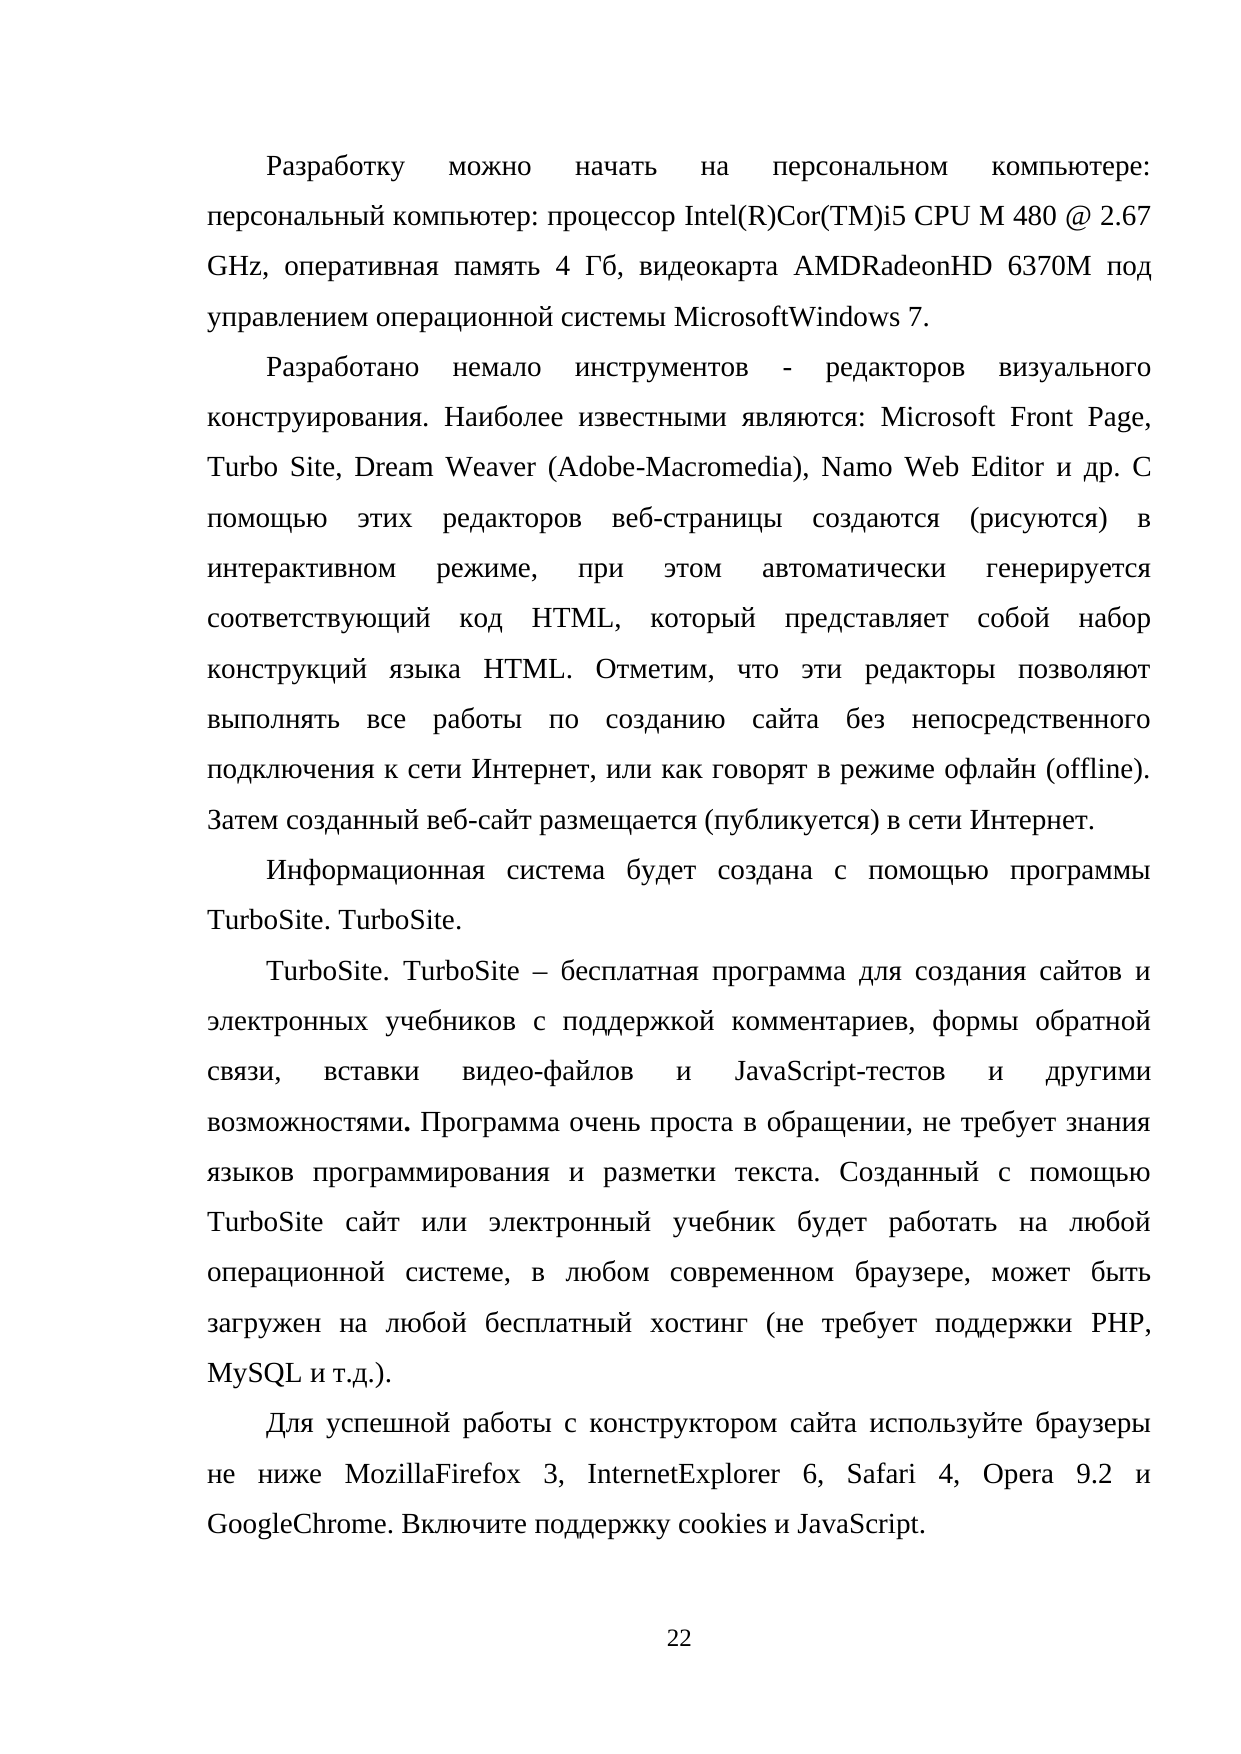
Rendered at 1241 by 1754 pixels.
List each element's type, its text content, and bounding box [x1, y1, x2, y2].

text TurboSite. TurboSite – бесплатная программа для создания сайтов и электронных учебников с поддержкой комментариев, формы обратной связи, вставки видео-файлов и JavaScript-тестов и другими возможностями. Программа очень проста в обращении, не требует знания языков программирования и разметки текста. Созданный с помощью TurboSite сайт или электронный учебник будет работать на любой операционной системе, в любом современном браузере, может быть загружен на любой бесплатный хостинг (не требует поддержки PHP, MySQL и т.д.). [207, 953, 1152, 1389]
text Информационная система будет создана с помощью программы TurboSite. TurboSite. [207, 852, 1152, 936]
text Разработано немало инструментов - редакторов визуального конструирования. Наиболее известными являются: Microsoft Front Page, Turbo Site, Dream Weaver (Adobe-Macromedia), Namo Web Editor и др. С помощью этих редакторов веб-страницы создаются (рисуются) в интерактивном режиме, при этом автоматически генерируется соответствующий код HTML, который представляет собой набор конструкций языка HTML. Отметим, что эти редакторы позволяют выполнять все работы по созданию сайта без непосредственного подключения к сети Интернет, или как говорят в режиме офлайн (offline). Затем созданный веб-сайт размещается (публикуется) в сети Интернет. [207, 349, 1152, 835]
text Разработку можно начать на персональном компьютере: персональный компьютер: процессор Intel(R)Cor(TM)i5 CPU M 480 @ 2.67 GHz, оперативная память 4 Гб, видеокарта AMDRadeonHD 6370M под управлением операционной системы MicrosoftWindows 7. [207, 148, 1152, 332]
text Для успешной работы с конструктором сайта используйте браузеры не ниже MozillaFirefox 3, InternetExplorer 6, Safari 4, Opera 9.2 и GoogleChrome. Включите поддержку cookies и JavaScript. [207, 1406, 1152, 1540]
